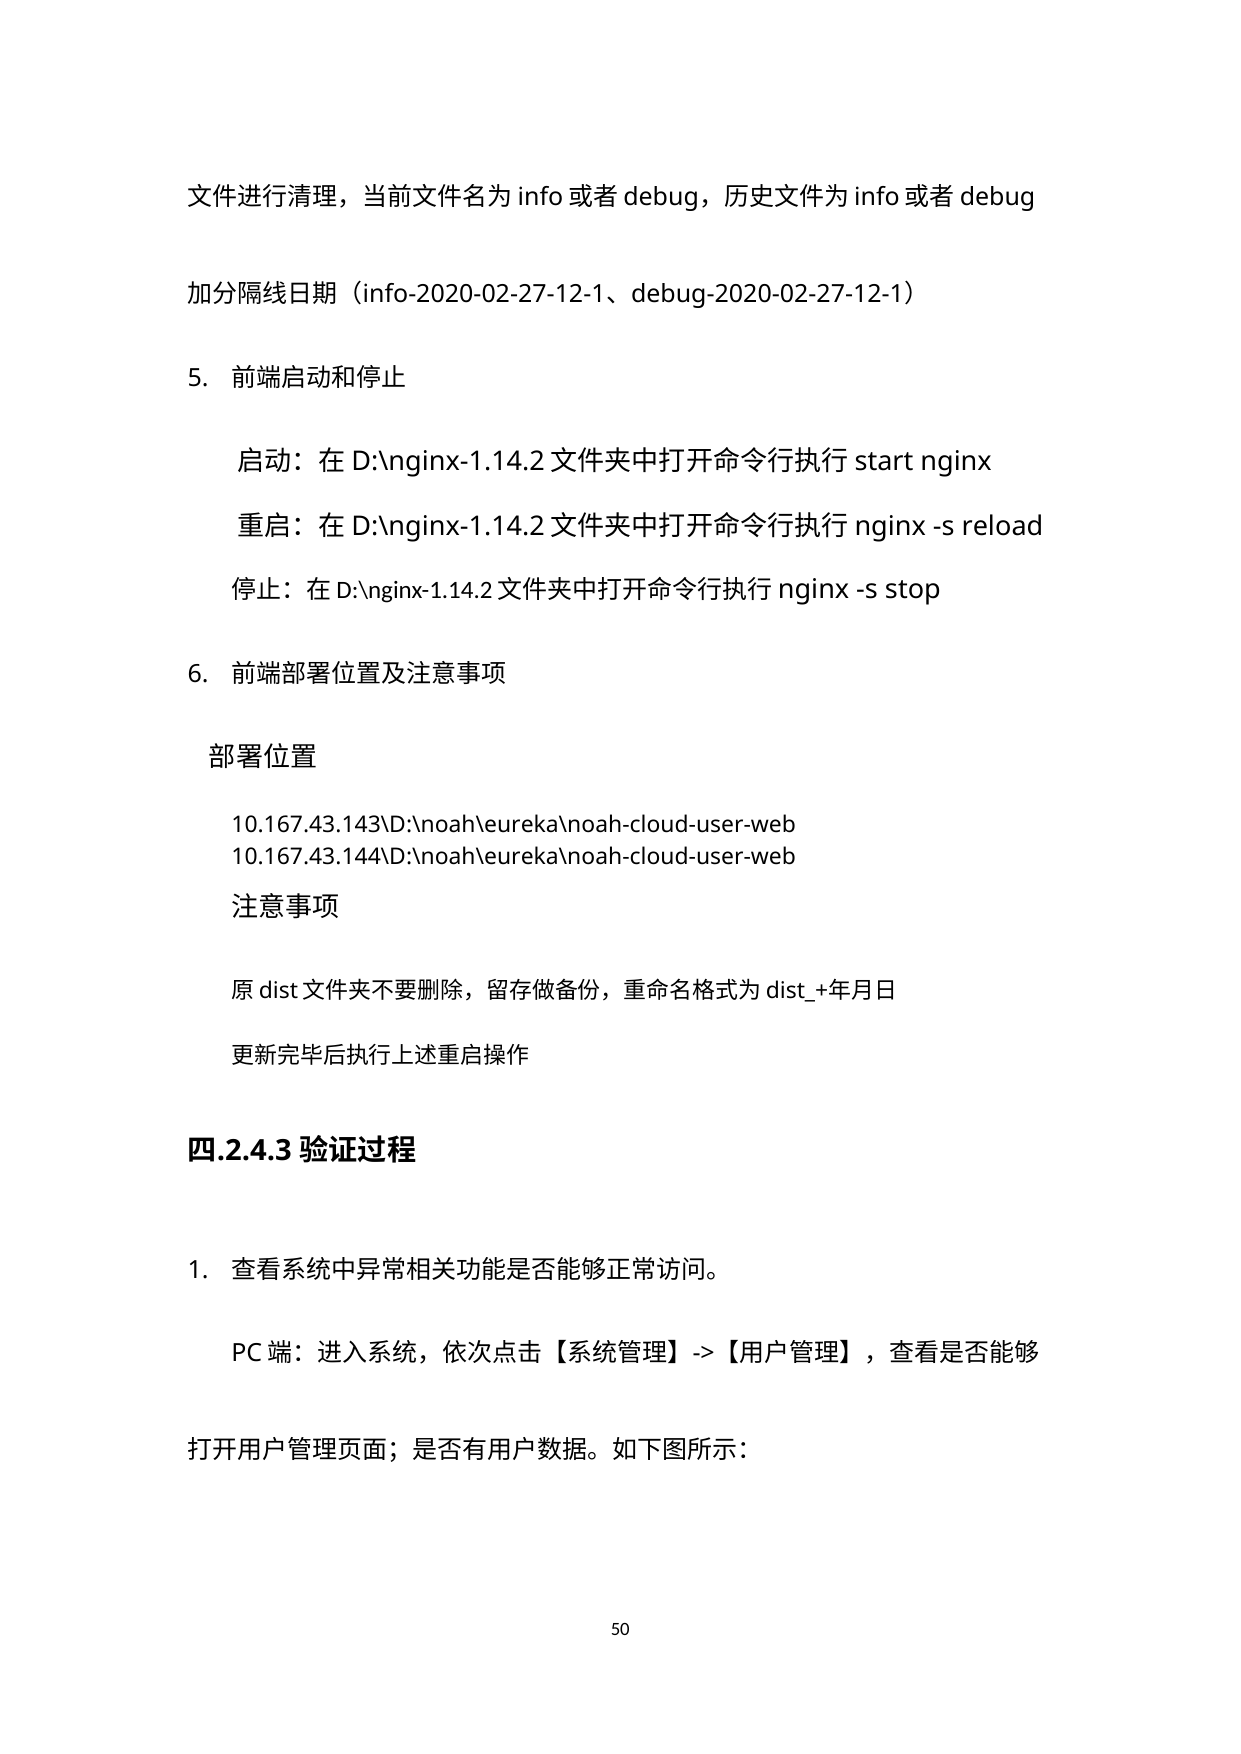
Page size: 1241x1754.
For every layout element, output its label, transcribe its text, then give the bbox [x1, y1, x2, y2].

text 更新完毕后执行上述重启操作 [187, 1022, 1053, 1087]
list 前端部署位置及注意事项 [187, 639, 1053, 704]
subtitle 验证过程 [187, 1116, 1053, 1181]
text 10.167.43.144\D:\noah\eureka\noah-cloud-user-web [187, 839, 1053, 872]
text 启动：在D:\nginx-1.14.2文件夹中打开命令行执行 start nginx [187, 426, 1053, 491]
text 部署位置 [187, 722, 1053, 787]
list 查看系统中异常相关功能是否能够正常访问。 [187, 1235, 1053, 1300]
list 前端启动和停止 [187, 343, 1053, 408]
text 重启：在D:\nginx-1.14.2文件夹中打开命令行执行 nginx -s reload [187, 491, 1053, 556]
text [187, 162, 1053, 324]
text 原dist文件夹不要删除，留存做备份，重命名格式为dist_+年月日 [187, 957, 1053, 1022]
text PC端：进入系统，依次点击【系统管理】->【用户管理】，查看是否能够打开用户管理页面；是否有用户数据。如下图所示： [187, 1318, 1053, 1481]
text 10.167.43.143\D:\noah\eureka\noah-cloud-user-web [187, 807, 1053, 839]
text 停止：在D:\nginx-1.14.2文件夹中打开命令行执行nginx -s stop [187, 556, 1053, 621]
text 注意事项 [187, 872, 1053, 937]
